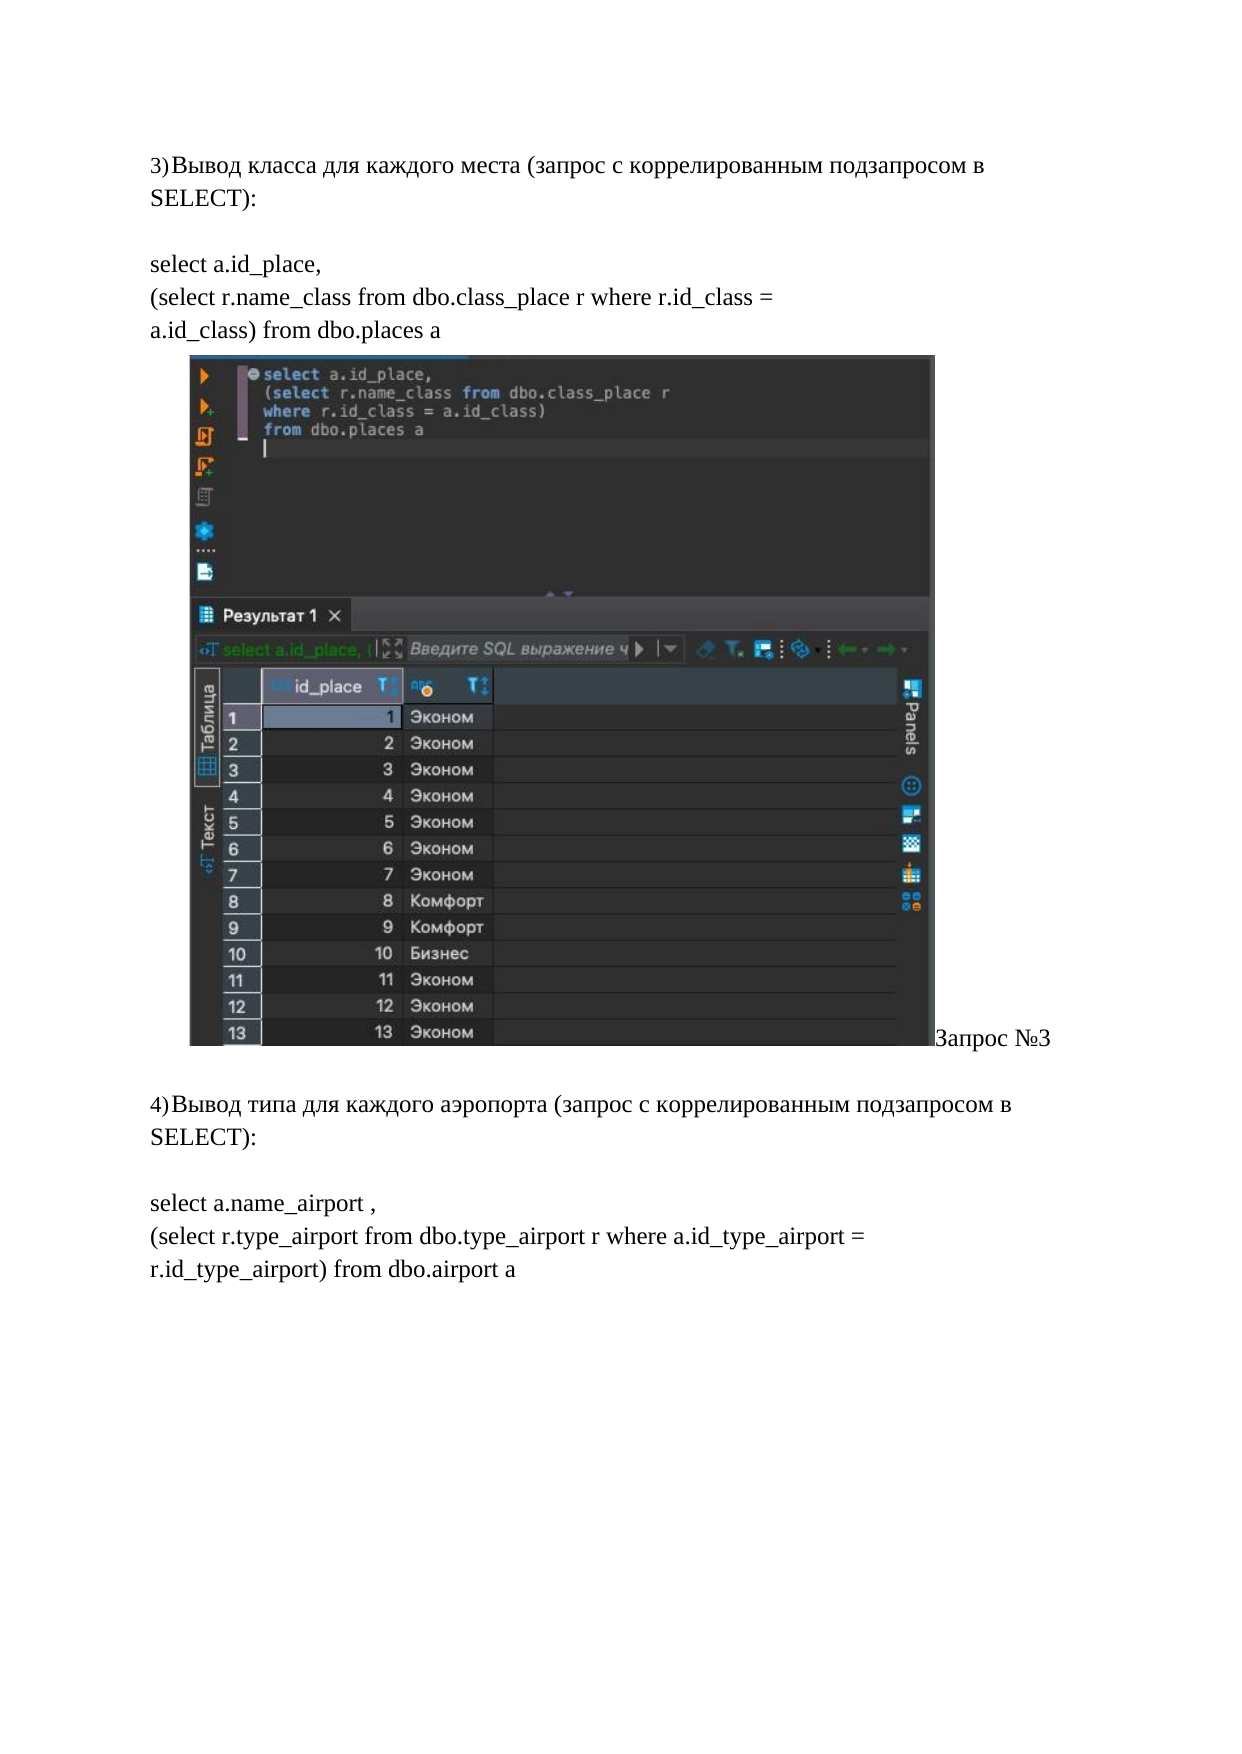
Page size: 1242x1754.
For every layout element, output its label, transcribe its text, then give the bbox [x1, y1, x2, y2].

text (select r.name_class from dbo.class_place r where r.id_class = a.id_class) from dbo.places a [150, 282, 884, 344]
text select a.name_airport , [150, 1188, 1181, 1217]
text select a.id_place, [150, 249, 1181, 278]
picture [189, 355, 935, 1046]
list Вывод класса для каждого места (запрос с коррелированным подзапросом в SELECT): [150, 150, 1090, 212]
text (select r.type_airport from dbo.type_airport r where a.id_type_airport = r.id_type_airport) from dbo.airport a [150, 1221, 1046, 1283]
list Вывод типа для каждого аэропорта (запрос с коррелированным подзапросом в SELECT): [150, 1089, 1089, 1151]
